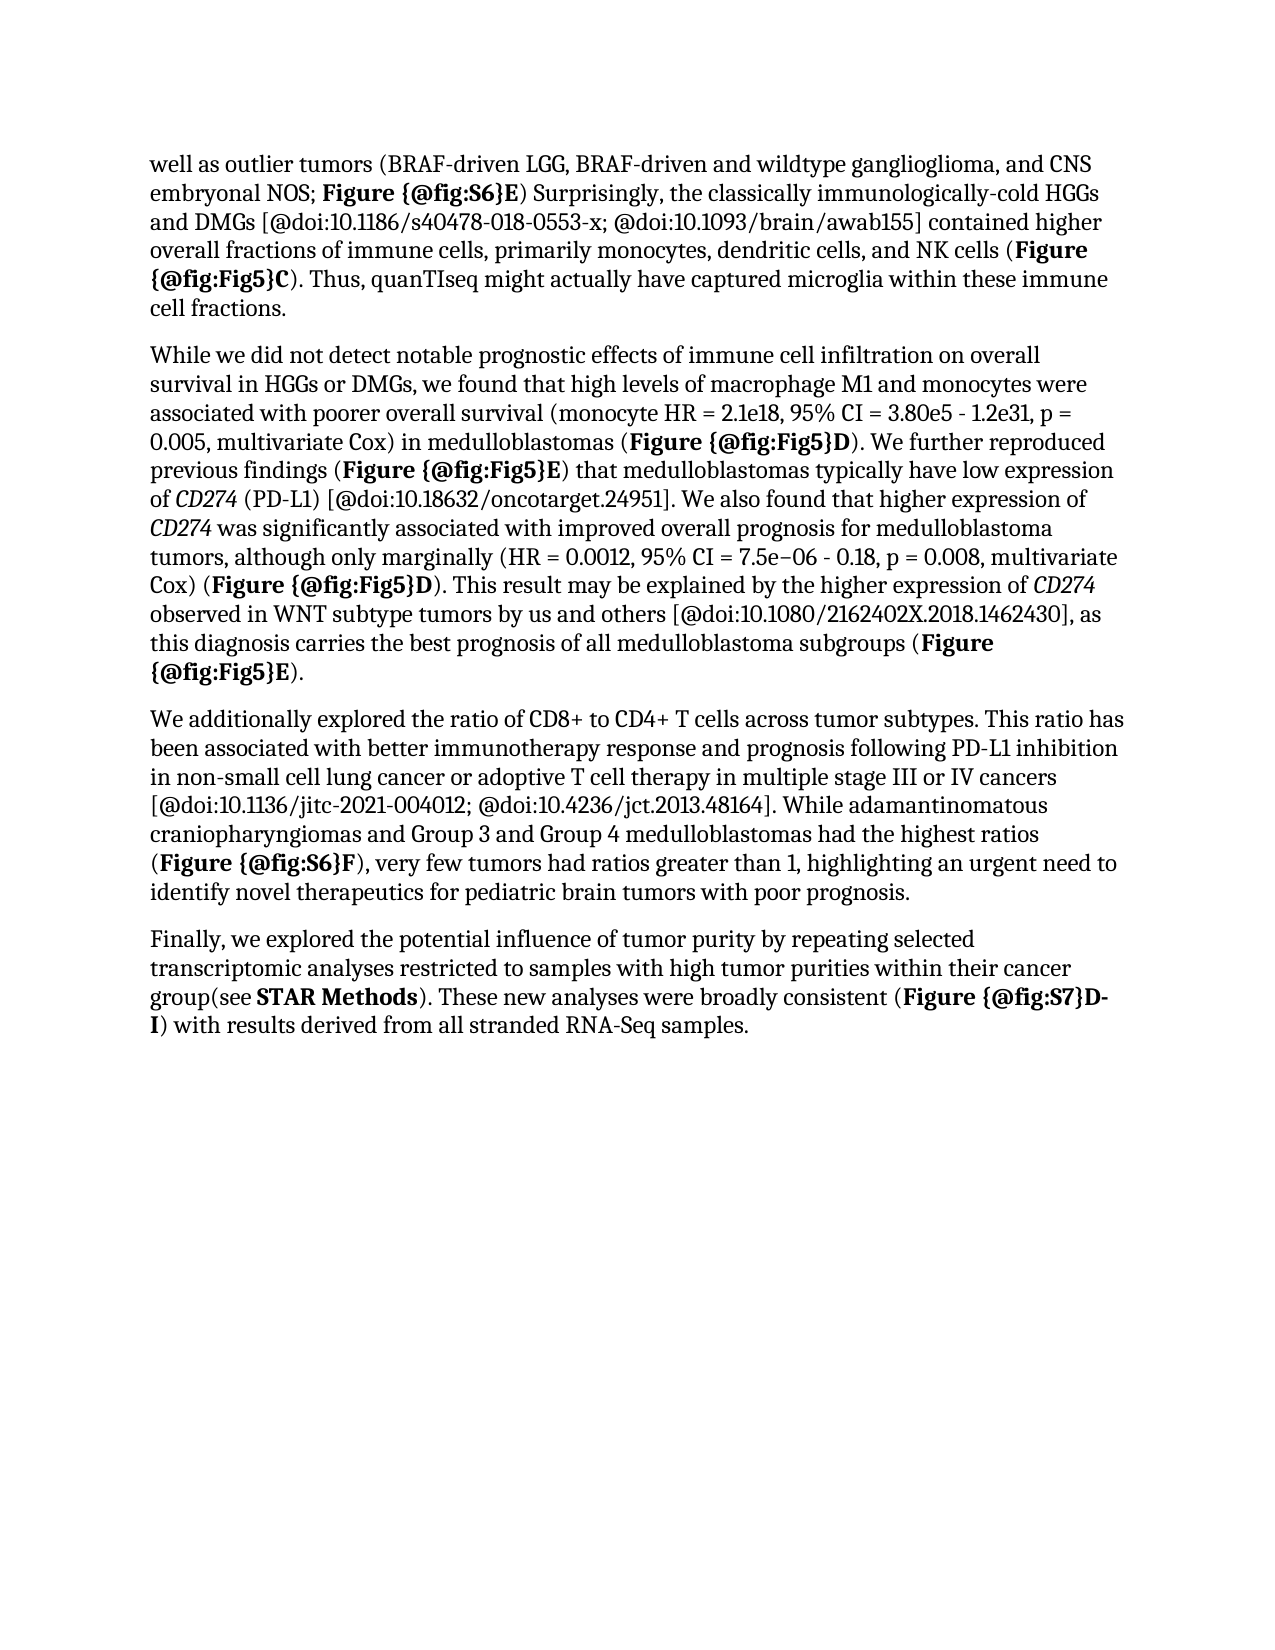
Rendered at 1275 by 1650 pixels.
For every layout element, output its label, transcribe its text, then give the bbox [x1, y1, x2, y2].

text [150, 150, 1125, 322]
text While we did not detect notable prognostic effects of immune cell infiltration on overall survival in HGGs or DMGs, we found that high levels of macrophage M1 and monocytes were associated with poorer overall survival (monocyte HR = 2.1e18, 95% CI = 3.80e5 - 1.2e31, p = 0.005, multivariate Cox) in medulloblastomas (Figure {@fig:Fig5}D). We further reproduced previous findings (Figure {@fig:Fig5}E) that medulloblastomas typically have low expression of CD274 (PD-L1) [@doi:10.18632/oncotarget.24951]. We also found that higher expression of CD274 was significantly associated with improved overall prognosis for medulloblastoma tumors, although only marginally (HR = 0.0012, 95% CI = 7.5e−06 - 0.18, p = 0.008, multivariate Cox) (Figure {@fig:Fig5}D). This result may be explained by the higher expression of CD274 observed in WNT subtype tumors by us and others [@doi:10.1080/2162402X.2018.1462430], as this diagnosis carries the best prognosis of all medulloblastoma subgroups (Figure {@fig:Fig5}E). [150, 341, 1125, 686]
text We additionally explored the ratio of CD8+ to CD4+ T cells across tumor subtypes. This ratio has been associated with better immunotherapy response and prognosis following PD-L1 inhibition in non-small cell lung cancer or adoptive T cell therapy in multiple stage III or IV cancers [@doi:10.1136/jitc-2021-004012; @doi:10.4236/jct.2013.48164]. While adamantinomatous craniopharyngiomas and Group 3 and Group 4 medulloblastomas had the highest ratios (Figure {@fig:S6}F), very few tumors had ratios greater than 1, highlighting an urgent need to identify novel therapeutics for pediatric brain tumors with poor prognosis. [150, 705, 1125, 906]
text Finally, we explored the potential influence of tumor purity by repeating selected transcriptomic analyses restricted to samples with high tumor purities within their cancer group(see STAR Methods). These new analyses were broadly consistent (Figure {@fig:S7}D-I) with results derived from all stranded RNA-Seq samples. [150, 925, 1125, 1040]
